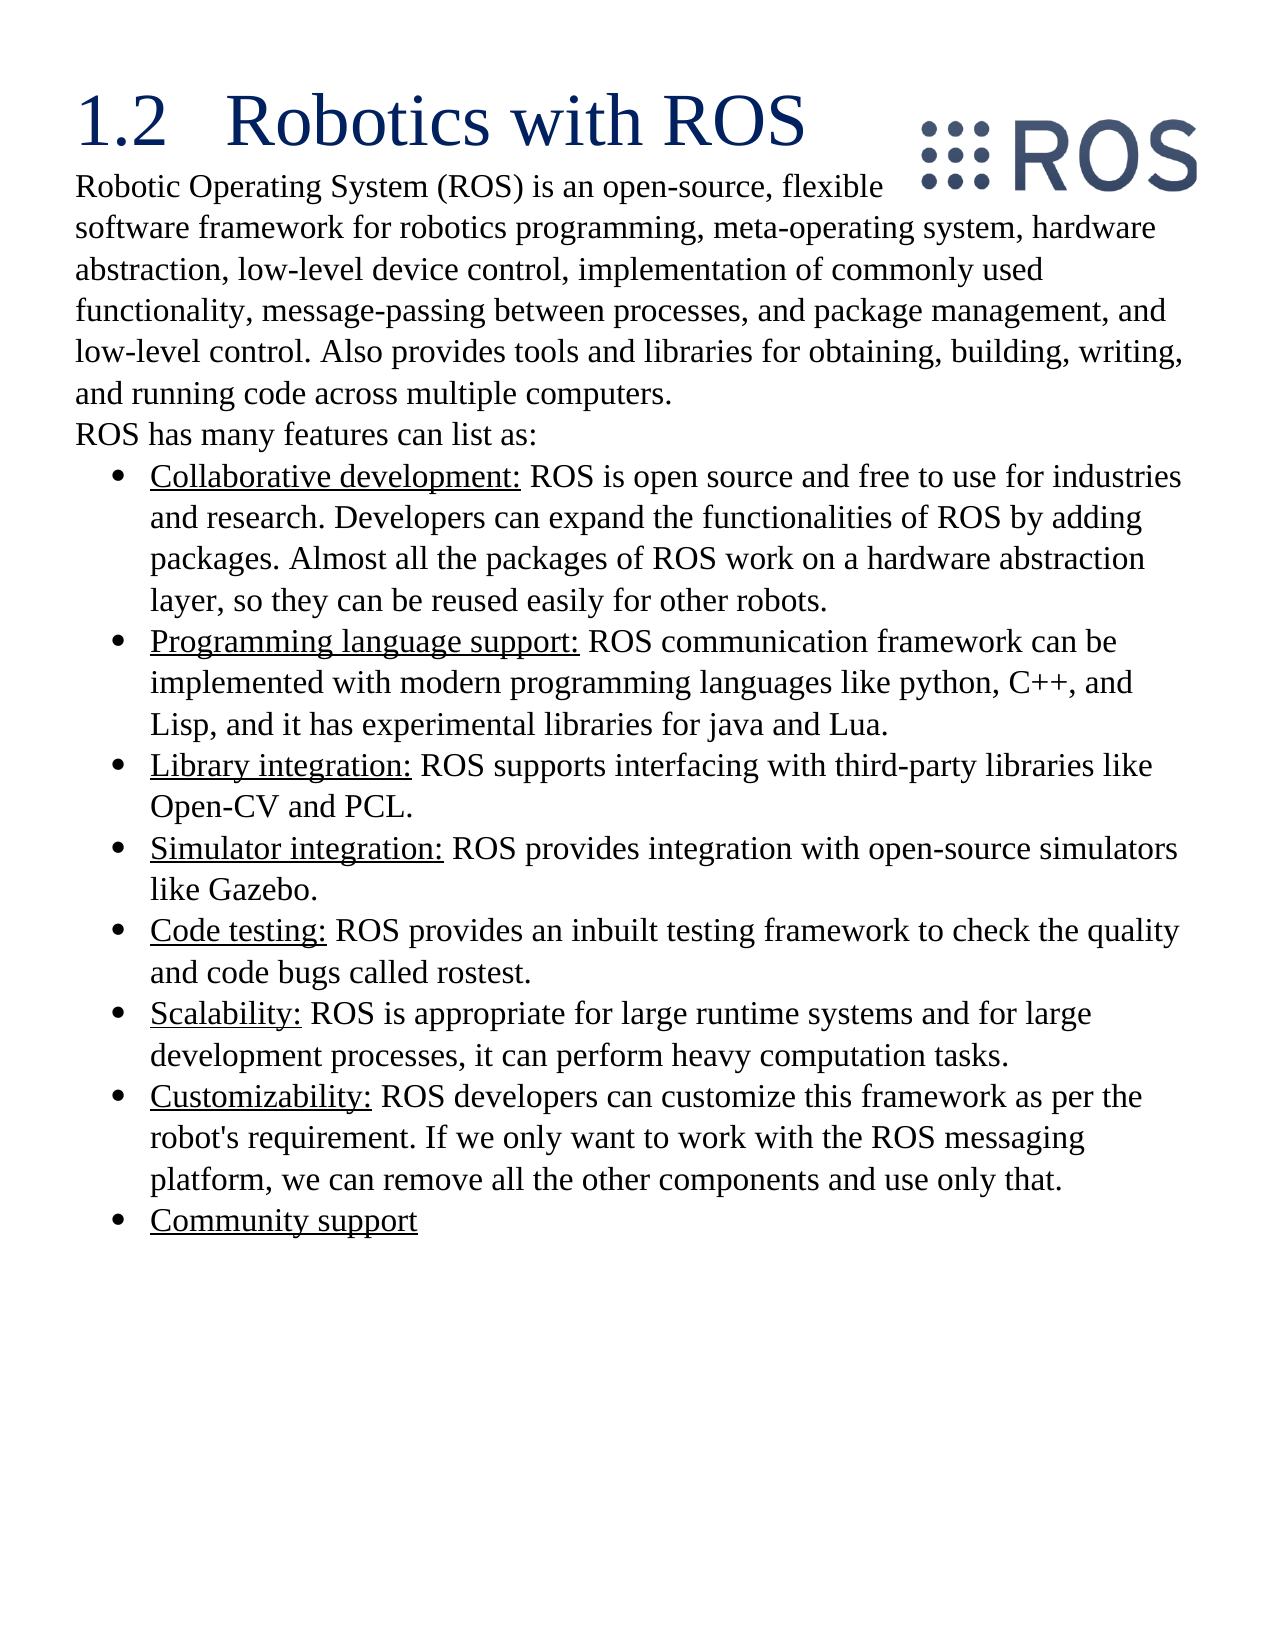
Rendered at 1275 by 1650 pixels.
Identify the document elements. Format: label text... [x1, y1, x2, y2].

list Customizability: ROS developers can customize this framework as per the robot's requirement. If we only want to work with the ROS messaging platform, we can remove all the other components and use only that. [112, 1076, 1200, 1197]
list Library integration: ROS supports interfacing with third-party libraries like Open-CV and PCL. [112, 745, 1200, 825]
list Collaborative development: ROS is open source and free to use for industries and research. Developers can expand the functionalities of ROS by adding packages. Almost all the packages of ROS work on a hardware abstraction layer, so they can be reused easily for other robots. [112, 456, 1200, 618]
list Code testing: ROS provides an inbuilt testing framework to check the quality and code bugs called rostest. [112, 911, 1200, 990]
list Community support [112, 1200, 1200, 1238]
text Robotic Operating System (ROS) is an open-source, flexible software framework for robotics programming, meta-operating system, hardware abstraction, low-level device control, implementation of commonly used functionality, message-passing between processes, and package management, and low-level control. Also provides tools and libraries for obtaining, building, writing, and running code across multiple computers. [75, 166, 1200, 411]
list Simulator integration: ROS provides integration with open-source simulators like Gazebo. [112, 828, 1200, 908]
picture [918, 110, 1197, 196]
subtitle Robotics with ROS [75, 75, 1200, 161]
list Programming language support: ROS communication framework can be implemented with modern programming languages like python, C++, and Lisp, and it has experimental libraries for java and Lua. [112, 621, 1200, 742]
text ROS has many features can list as: [75, 414, 1200, 453]
list Scalability: ROS is appropriate for large runtime systems and for large development processes, it can perform heavy computation tasks. [112, 993, 1200, 1073]
